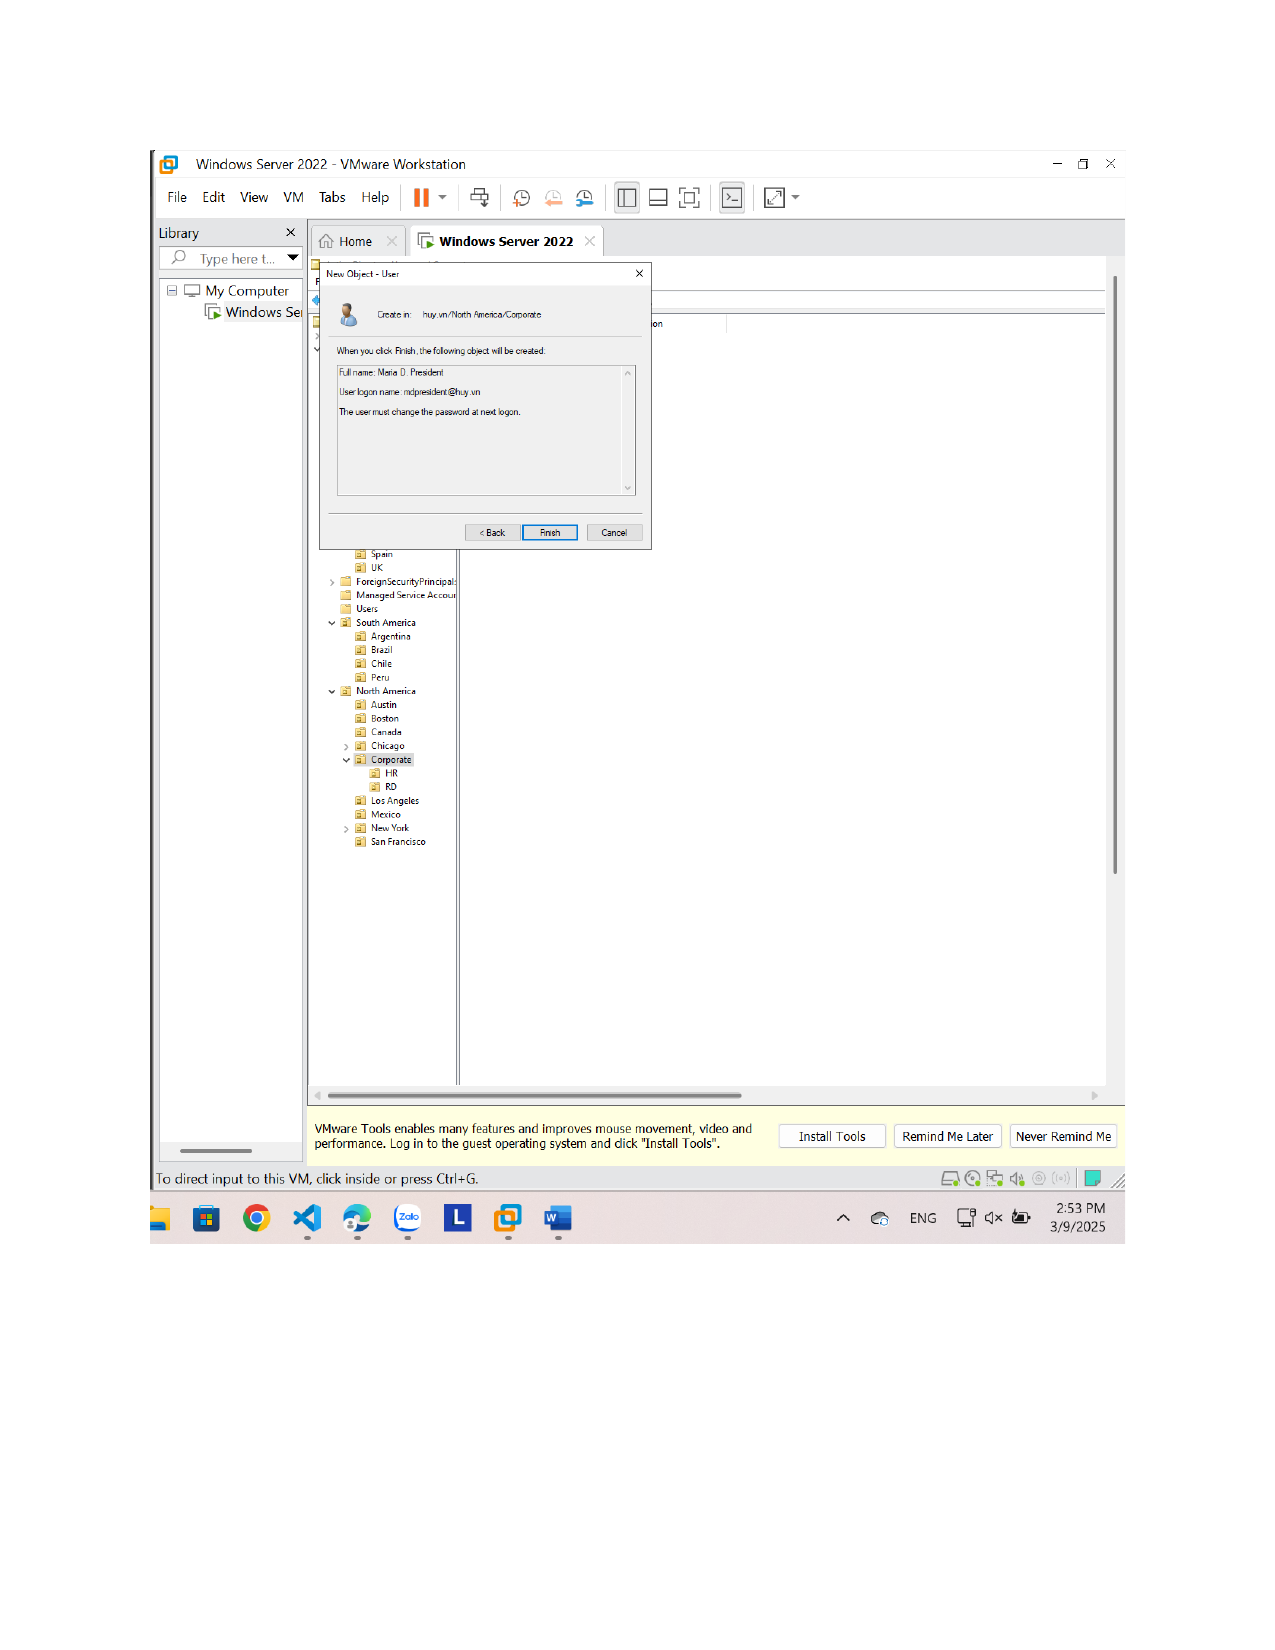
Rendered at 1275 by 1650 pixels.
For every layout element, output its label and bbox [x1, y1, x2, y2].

picture [150, 150, 1125, 1244]
